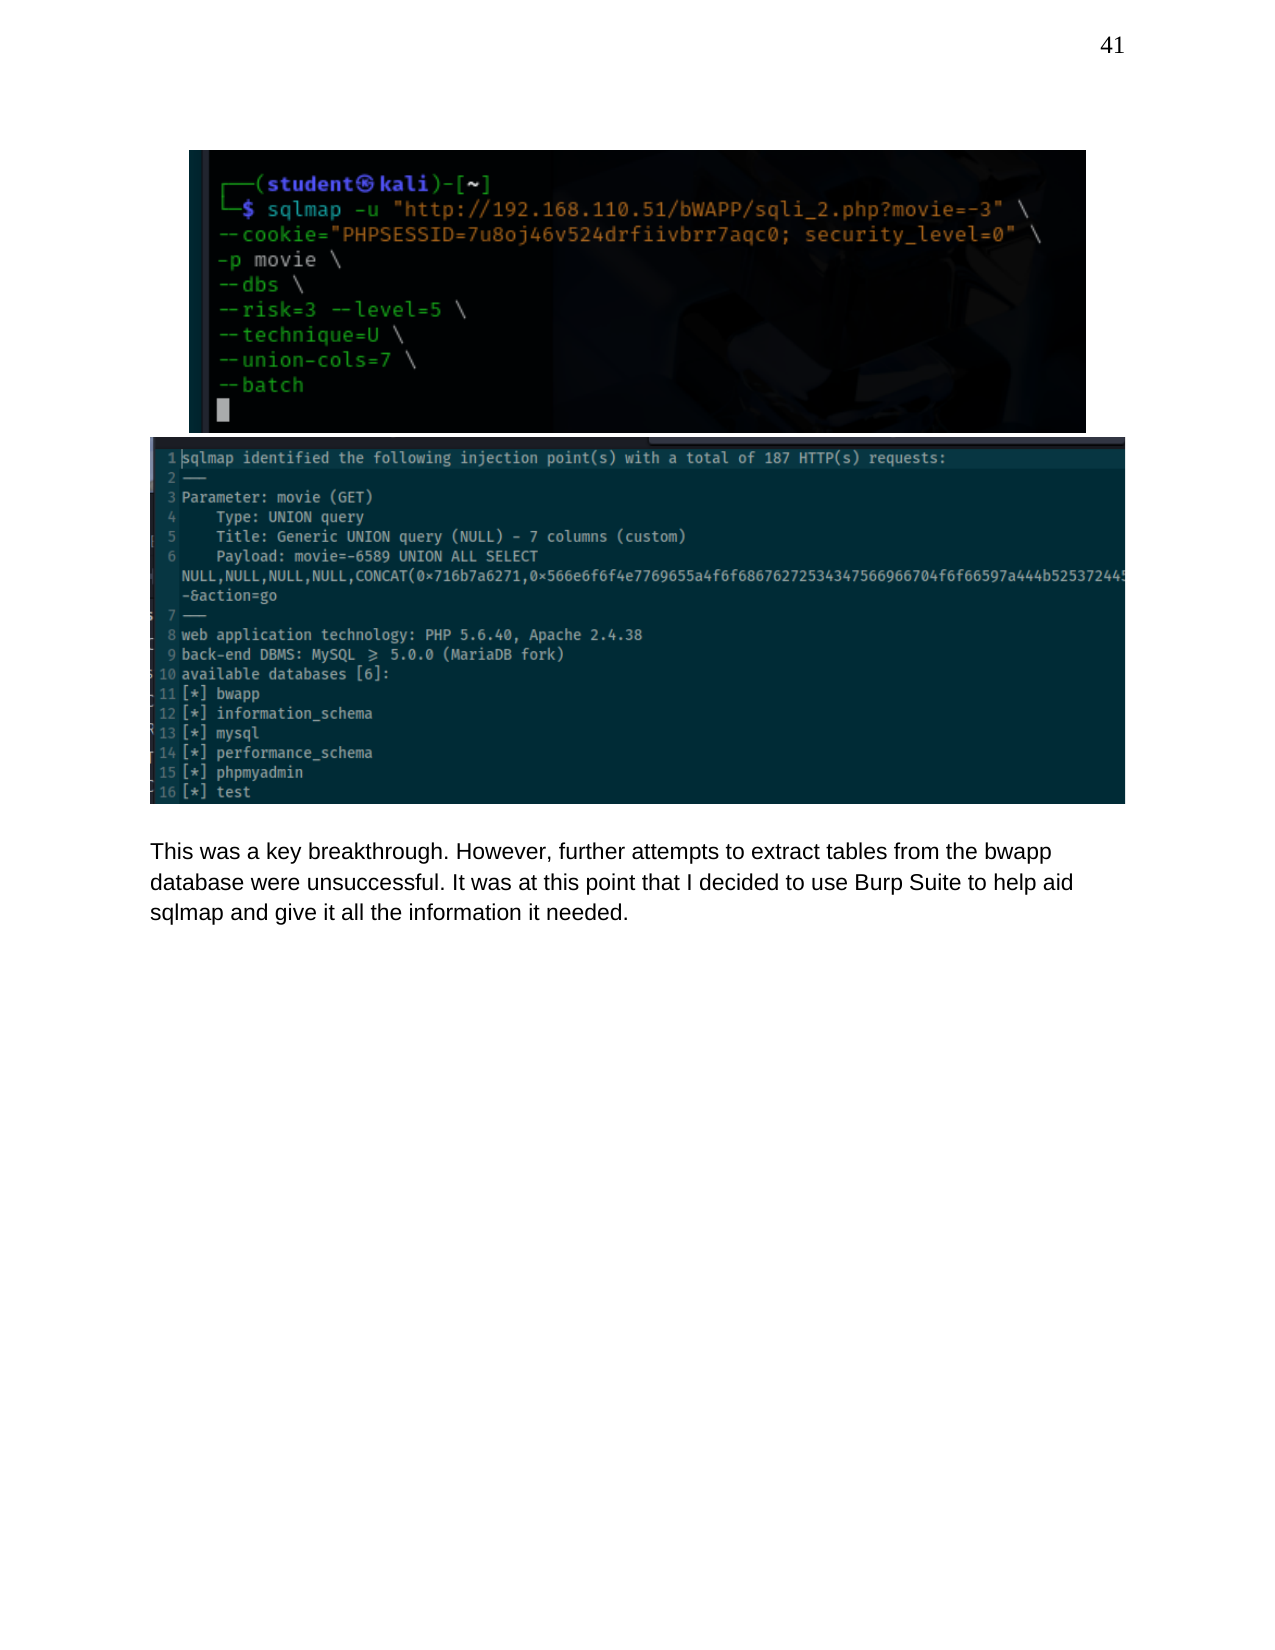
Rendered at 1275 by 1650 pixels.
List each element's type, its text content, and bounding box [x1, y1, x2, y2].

picture [184, 764, 188, 779]
picture [183, 648, 198, 659]
picture [827, 571, 833, 581]
picture [244, 787, 250, 797]
picture [218, 688, 241, 699]
picture [200, 671, 207, 679]
picture [296, 770, 303, 777]
picture [705, 571, 711, 581]
picture [488, 532, 494, 541]
picture [836, 571, 850, 581]
picture [958, 570, 963, 581]
picture [191, 494, 198, 502]
picture [514, 571, 520, 581]
picture [279, 630, 285, 640]
picture [505, 571, 511, 581]
picture [254, 711, 276, 718]
picture [349, 492, 363, 502]
picture [201, 571, 207, 581]
picture [269, 571, 280, 581]
picture [1044, 570, 1050, 581]
picture [914, 571, 920, 581]
picture [226, 571, 242, 581]
picture [452, 649, 468, 659]
picture [288, 669, 294, 679]
picture [304, 750, 311, 758]
picture [236, 532, 241, 541]
picture [202, 685, 206, 701]
picture [739, 571, 749, 581]
picture [184, 685, 188, 701]
picture [278, 531, 311, 541]
picture [462, 551, 468, 561]
picture [471, 551, 476, 561]
picture [940, 570, 946, 581]
picture [348, 532, 364, 541]
picture [296, 494, 302, 502]
picture [748, 571, 763, 581]
picture [235, 553, 242, 564]
picture [323, 630, 328, 640]
picture [574, 534, 598, 541]
picture [566, 530, 571, 541]
picture [262, 750, 302, 758]
picture [792, 571, 798, 581]
picture [714, 570, 720, 581]
picture [330, 632, 337, 640]
picture [340, 671, 346, 679]
picture [965, 571, 981, 581]
picture [191, 590, 215, 600]
picture [417, 571, 424, 581]
picture [270, 668, 285, 679]
picture [652, 571, 663, 581]
picture [340, 571, 346, 581]
picture [530, 652, 537, 659]
picture [339, 747, 372, 758]
picture [1070, 571, 1076, 581]
picture [426, 551, 442, 561]
picture [522, 551, 537, 561]
picture [530, 630, 554, 643]
picture [296, 668, 320, 679]
picture [218, 512, 224, 522]
picture [184, 744, 188, 760]
picture [201, 494, 207, 502]
picture [219, 591, 224, 600]
picture [252, 671, 258, 679]
picture [191, 150, 1086, 433]
picture [653, 532, 658, 541]
picture [226, 789, 233, 797]
picture [374, 531, 390, 541]
picture [370, 652, 377, 660]
picture [688, 571, 702, 581]
picture [478, 630, 485, 640]
picture [201, 648, 215, 659]
picture [244, 530, 249, 541]
picture [635, 630, 642, 640]
picture [218, 787, 224, 797]
picture [226, 711, 233, 718]
picture [1061, 571, 1067, 581]
picture [1009, 573, 1015, 581]
picture [478, 571, 494, 581]
picture [627, 534, 633, 541]
picture [297, 571, 302, 581]
picture [549, 571, 590, 581]
picture [241, 593, 250, 600]
picture [210, 667, 215, 679]
picture [218, 668, 223, 679]
picture [261, 649, 294, 659]
picture [618, 571, 633, 581]
picture [252, 750, 259, 758]
picture [227, 730, 233, 741]
picture [556, 534, 564, 541]
picture [183, 492, 190, 502]
picture [244, 691, 259, 702]
picture [254, 571, 259, 581]
picture [1018, 571, 1024, 581]
picture [280, 571, 285, 581]
picture [462, 630, 468, 640]
picture [278, 494, 294, 502]
picture [365, 669, 372, 679]
picture [384, 571, 399, 581]
picture [1088, 571, 1094, 581]
picture [245, 571, 250, 581]
picture [323, 671, 337, 679]
picture [296, 512, 311, 522]
picture [480, 532, 485, 541]
picture [236, 789, 241, 797]
picture [253, 494, 259, 502]
picture [209, 494, 233, 502]
picture [444, 571, 450, 581]
picture [218, 531, 224, 541]
picture [732, 570, 737, 581]
picture [461, 531, 477, 541]
picture [514, 551, 520, 561]
picture [801, 571, 806, 581]
picture [452, 570, 468, 581]
picture [322, 514, 346, 525]
picture [498, 529, 502, 542]
picture [922, 571, 937, 581]
picture [452, 551, 459, 561]
picture [496, 630, 511, 640]
picture [592, 630, 597, 640]
picture [774, 571, 781, 581]
picture [184, 705, 188, 720]
picture [192, 788, 198, 795]
picture [766, 571, 772, 581]
picture [192, 671, 198, 679]
picture [487, 649, 511, 659]
picture [592, 570, 598, 581]
picture [627, 630, 636, 640]
picture [243, 711, 251, 718]
picture [809, 571, 816, 581]
picture [610, 570, 616, 581]
picture [506, 551, 511, 561]
picture [331, 534, 337, 541]
picture [853, 571, 859, 581]
picture [218, 551, 224, 561]
picture [1027, 571, 1041, 581]
picture [237, 707, 242, 718]
picture [236, 750, 242, 758]
picture [566, 629, 581, 640]
picture [983, 571, 998, 582]
picture [269, 632, 276, 640]
picture [193, 571, 198, 581]
picture [261, 766, 285, 777]
picture [376, 665, 380, 681]
picture [357, 571, 363, 578]
picture [1001, 571, 1007, 581]
picture [254, 632, 259, 640]
picture [1053, 571, 1059, 581]
picture [261, 632, 267, 640]
picture [218, 750, 233, 761]
picture [182, 571, 193, 581]
picture [288, 512, 293, 522]
picture [663, 571, 677, 581]
picture [202, 744, 206, 760]
picture [306, 491, 311, 502]
picture [253, 727, 258, 738]
picture [1079, 571, 1085, 581]
picture [201, 629, 207, 640]
picture [150, 437, 1125, 804]
picture [635, 534, 650, 541]
picture [349, 514, 362, 525]
picture [236, 492, 241, 502]
picture [202, 705, 206, 720]
picture [409, 649, 416, 659]
picture [400, 551, 424, 561]
text This was a key breakthrough. However, further attempts to extract tables from the bwapp database were unsuccessful. It was at this point that I decided to use Burp Suite to help aid sqlmap and give it all the information it needed. [150, 838, 1125, 925]
picture [636, 571, 642, 580]
picture [471, 652, 477, 659]
picture [1105, 571, 1111, 581]
picture [948, 571, 955, 581]
picture [314, 553, 320, 561]
picture [202, 764, 206, 779]
picture [217, 730, 224, 738]
picture [323, 549, 328, 561]
picture [202, 724, 206, 740]
picture [183, 671, 190, 679]
picture [367, 531, 371, 541]
picture [426, 649, 433, 659]
picture [280, 708, 285, 718]
picture [288, 571, 294, 581]
picture [322, 750, 337, 758]
picture [428, 534, 442, 545]
picture [349, 650, 355, 659]
picture [400, 534, 424, 544]
picture [350, 551, 364, 561]
picture [210, 571, 216, 581]
picture [184, 724, 188, 740]
picture [332, 571, 337, 581]
picture [427, 630, 451, 640]
picture [192, 729, 198, 736]
picture [818, 571, 824, 581]
picture [609, 630, 615, 639]
picture [862, 571, 911, 581]
picture [487, 551, 502, 561]
picture [252, 550, 277, 561]
picture [400, 571, 407, 581]
picture [322, 711, 337, 718]
picture [296, 632, 311, 640]
picture [244, 668, 249, 679]
picture [392, 649, 398, 659]
picture [244, 550, 249, 561]
picture [236, 730, 250, 741]
picture [601, 534, 607, 541]
picture [375, 629, 380, 640]
picture [313, 649, 336, 663]
picture [202, 783, 206, 799]
picture [235, 593, 241, 600]
picture [721, 571, 729, 581]
picture [296, 711, 311, 718]
picture [226, 668, 242, 679]
picture [217, 632, 242, 643]
picture [331, 649, 346, 661]
picture [530, 571, 537, 581]
picture [557, 632, 563, 640]
picture [523, 648, 529, 659]
picture [339, 494, 346, 502]
picture [245, 747, 250, 758]
picture [271, 512, 285, 522]
picture [679, 571, 685, 581]
picture [227, 514, 250, 525]
picture [244, 629, 249, 640]
picture [313, 496, 320, 502]
picture [288, 632, 294, 640]
picture [365, 571, 390, 581]
picture [218, 766, 259, 780]
picture [295, 553, 311, 561]
picture [358, 665, 362, 681]
picture [383, 631, 407, 643]
picture [243, 494, 250, 502]
picture [1114, 571, 1120, 581]
picture [541, 648, 554, 659]
picture [182, 632, 198, 640]
picture [366, 551, 390, 562]
picture [600, 571, 607, 581]
picture [436, 571, 442, 580]
picture [339, 707, 372, 718]
picture [663, 534, 677, 541]
picture [184, 783, 188, 799]
picture [252, 534, 259, 541]
picture [340, 629, 372, 640]
picture [313, 571, 329, 581]
picture [330, 555, 337, 561]
picture [453, 531, 457, 543]
picture [226, 553, 233, 561]
picture [548, 534, 555, 541]
picture [218, 648, 250, 659]
picture [261, 592, 277, 604]
